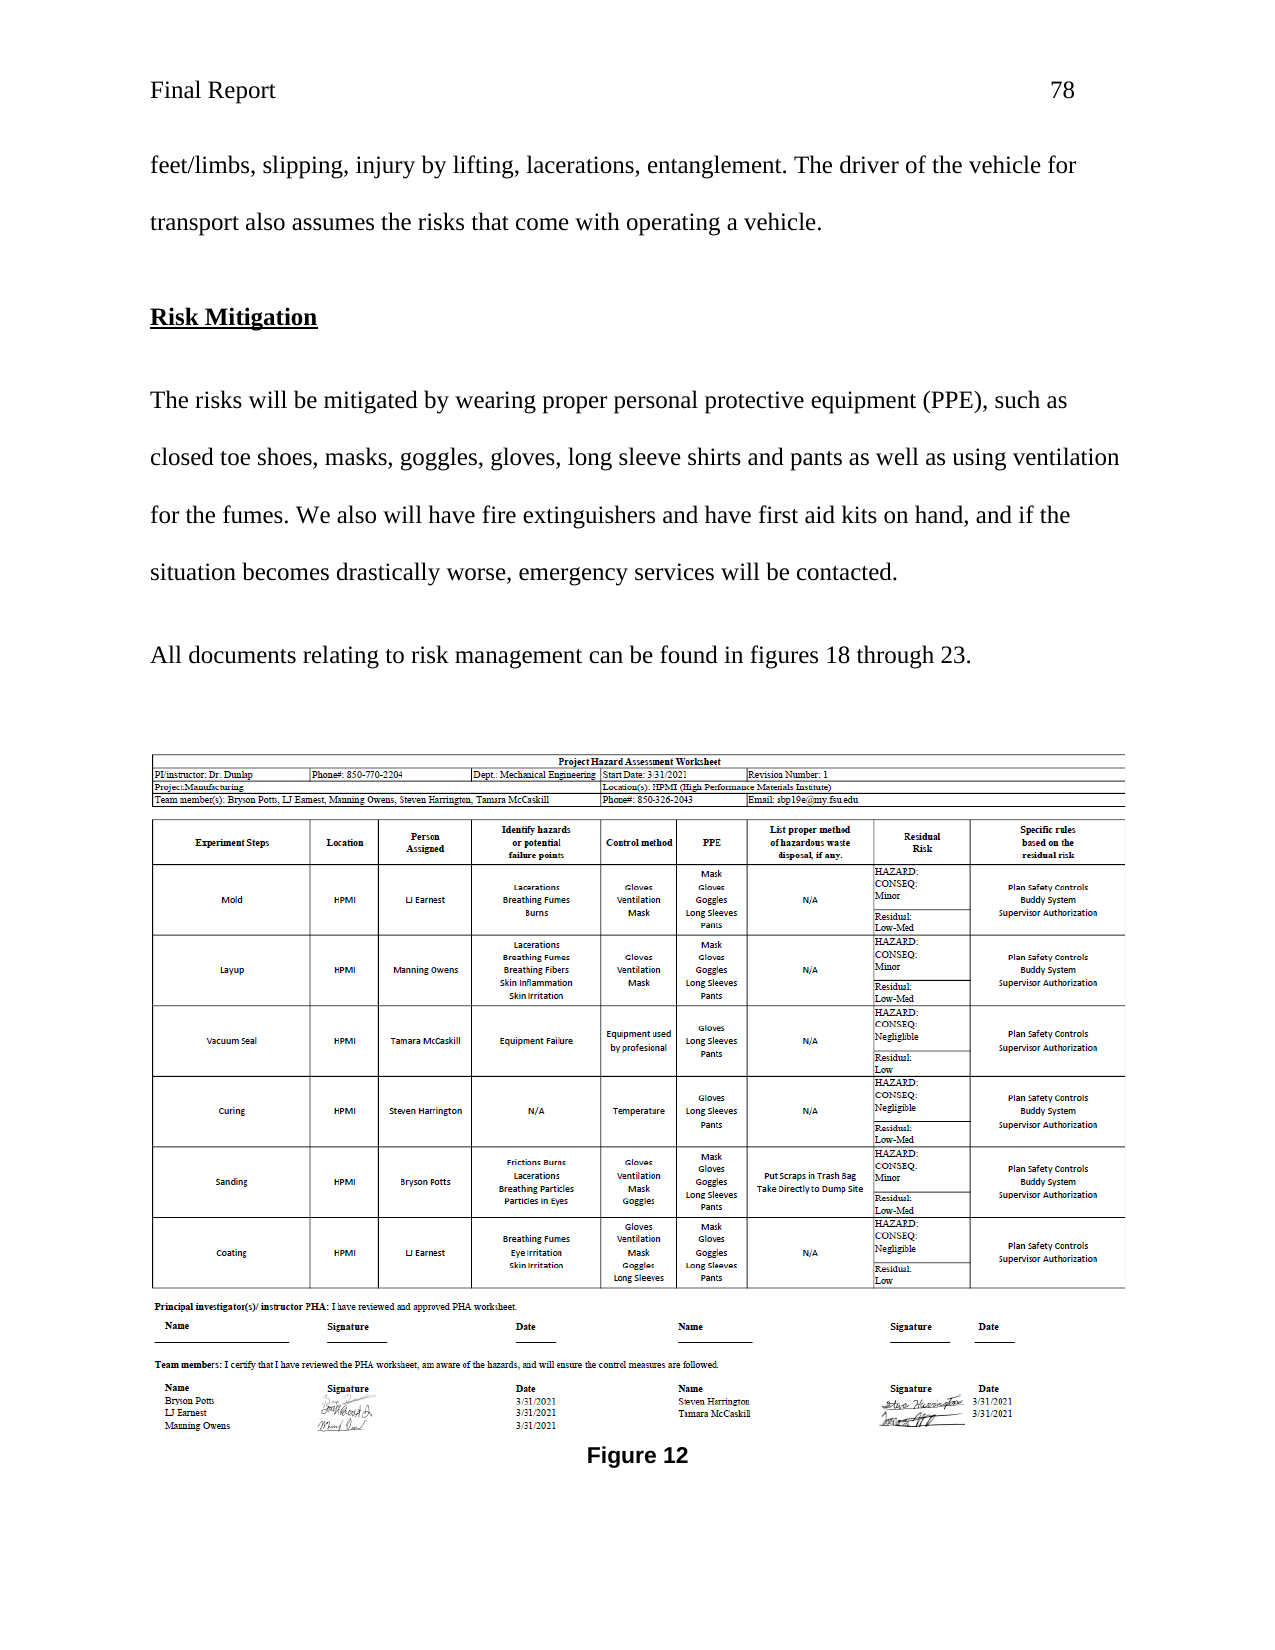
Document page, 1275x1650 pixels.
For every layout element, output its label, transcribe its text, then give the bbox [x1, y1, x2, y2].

text The risks will be mitigated by wearing proper personal protective equipment (PPE), such as closed toe shoes, masks, goggles, gloves, long sleeve shirts and pants as well as using ventilation for the fumes. We also will have fire extinguishers and have first aid kits on hand, and if the situation becomes drastically worse, emergency services will be contacted. [150, 385, 1125, 586]
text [150, 150, 1125, 236]
subtitle Risk Mitigation [150, 302, 1125, 331]
picture [150, 752, 1125, 1439]
text All documents relating to risk management can be found in figures 18 through 23. [150, 640, 1125, 669]
text Figure 12 [150, 1442, 1125, 1468]
